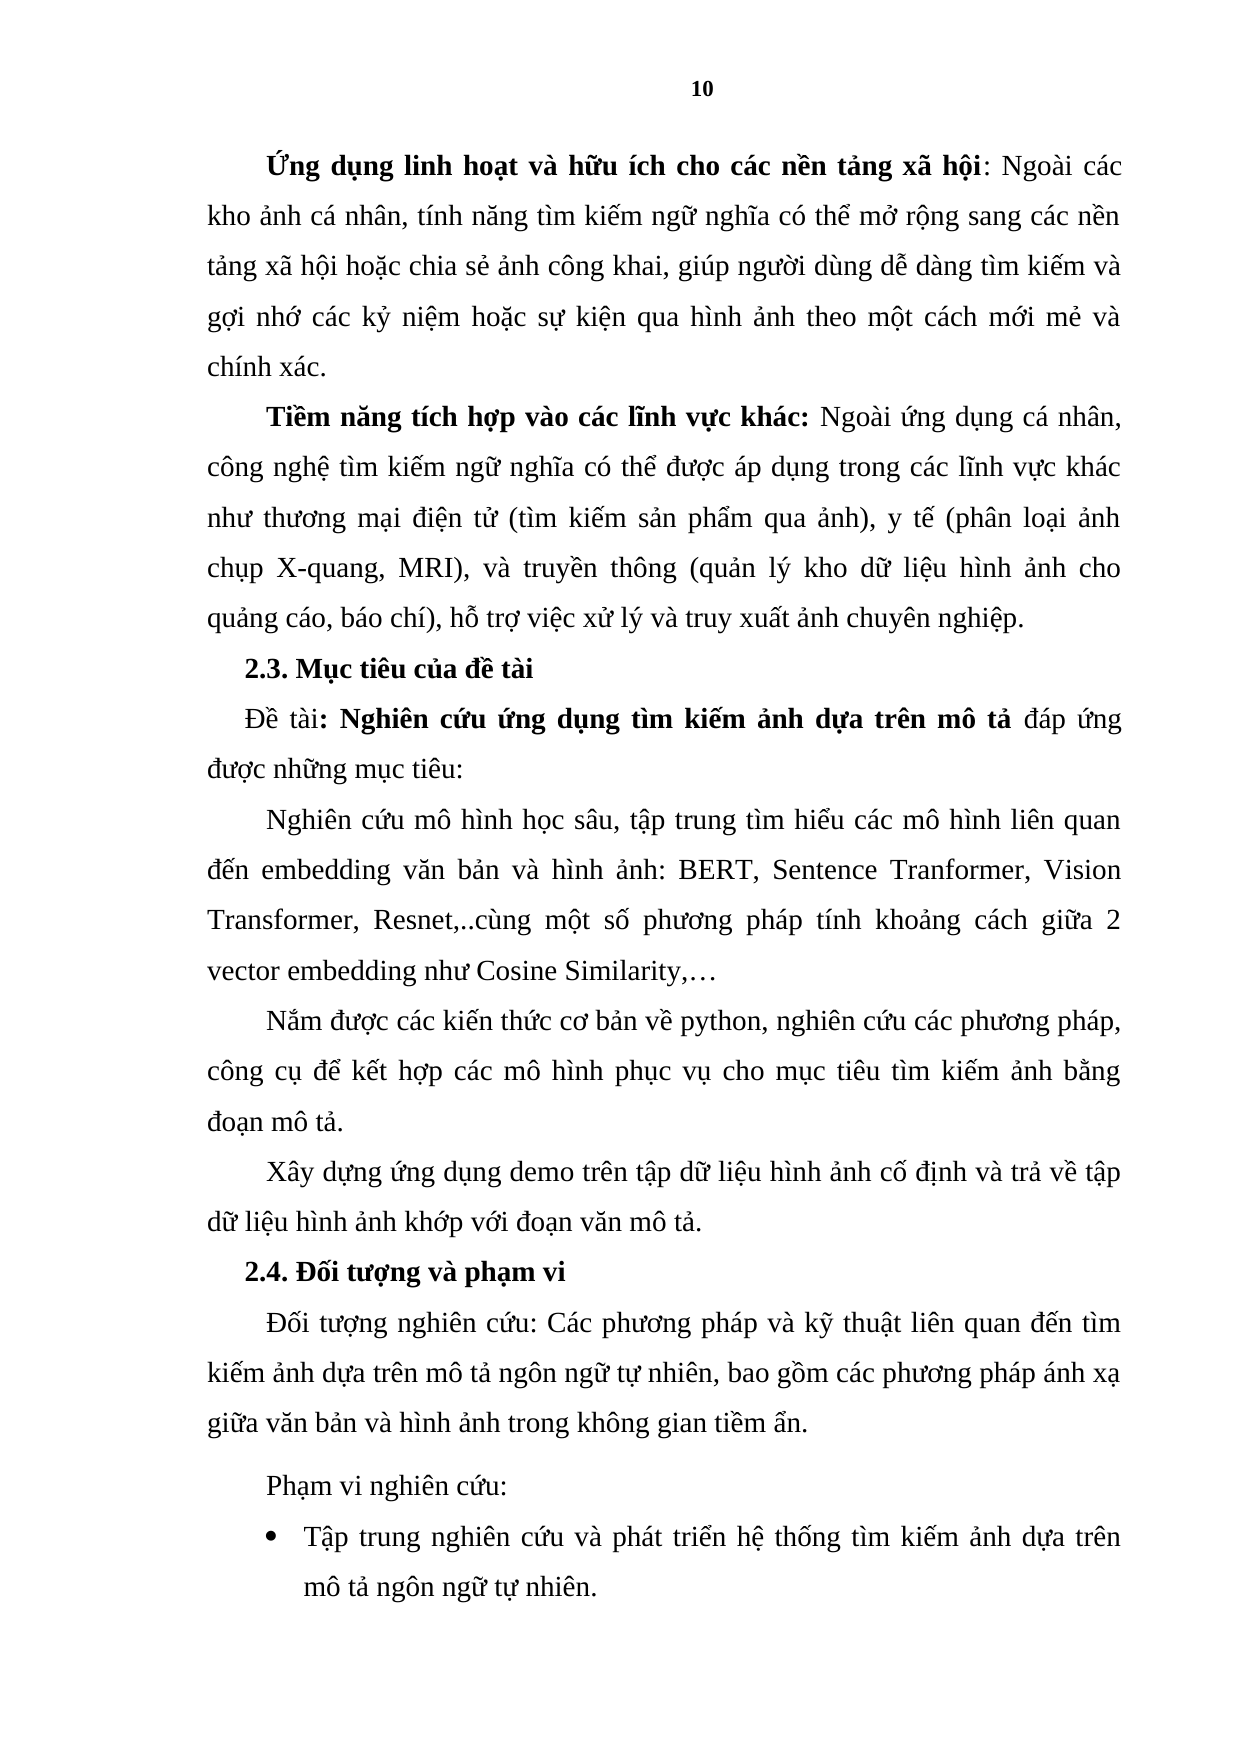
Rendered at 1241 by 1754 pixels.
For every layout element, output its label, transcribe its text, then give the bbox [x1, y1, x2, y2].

subtitle Đối tượng và phạm vi [244, 1254, 1122, 1288]
text Nghiên cứu mô hình học sâu, tập trung tìm hiểu các mô hình liên quan đến embedding văn bản và hình ảnh: BERT, Sentence Tranformer, Vision Transformer, Resnet,..cùng một số phương pháp tính khoảng cách giữa 2 vector embedding như Cosine Similarity,… [207, 802, 1122, 986]
text Tiềm năng tích hợp vào các lĩnh vực khác: Ngoài ứng dụng cá nhân, công nghệ tìm kiếm ngữ nghĩa có thể được áp dụng trong các lĩnh vực khác như thương mại điện tử (tìm kiếm sản phẩm qua ảnh), y tế (phân loại ảnh chụp X-quang, MRI), và truyền thông (quản lý kho dữ liệu hình ảnh cho quảng cáo, báo chí), hỗ trợ việc xử lý và truy xuất ảnh chuyên nghiệp. [207, 399, 1122, 634]
list Tập trung nghiên cứu và phát triển hệ thống tìm kiếm ảnh dựa trên mô tả ngôn ngữ tự nhiên. [266, 1519, 1122, 1603]
text Đề tài: Nghiên cứu ứng dụng tìm kiếm ảnh dựa trên mô tả đáp ứng được những mục tiêu: [207, 701, 1122, 785]
text Đối tượng nghiên cứu: Các phương pháp và kỹ thuật liên quan đến tìm kiếm ảnh dựa trên mô tả ngôn ngữ tự nhiên, bao gồm các phương pháp ánh xạ giữa văn bản và hình ảnh trong không gian tiềm ẩn. [207, 1305, 1122, 1439]
subtitle Mục tiêu của đề tài [244, 651, 1122, 684]
text Ứng dụng linh hoạt và hữu ích cho các nền tảng xã hội: Ngoài các kho ảnh cá nhân, tính năng tìm kiếm ngữ nghĩa có thể mở rộng sang các nền tảng xã hội hoặc chia sẻ ảnh công khai, giúp người dùng dễ dàng tìm kiếm và gợi nhớ các kỷ niệm hoặc sự kiện qua hình ảnh theo một cách mới mẻ và chính xác. [207, 148, 1122, 382]
text Nắm được các kiến thức cơ bản về python, nghiên cứu các phương pháp, công cụ để kết hợp các mô hình phục vụ cho mục tiêu tìm kiếm ảnh bằng đoạn mô tả. [207, 1003, 1122, 1137]
text Xây dựng ứng dụng demo trên tập dữ liệu hình ảnh cố định và trả về tập dữ liệu hình ảnh khớp với đoạn văn mô tả. [207, 1154, 1122, 1238]
text Phạm vi nghiên cứu: [207, 1468, 1122, 1502]
